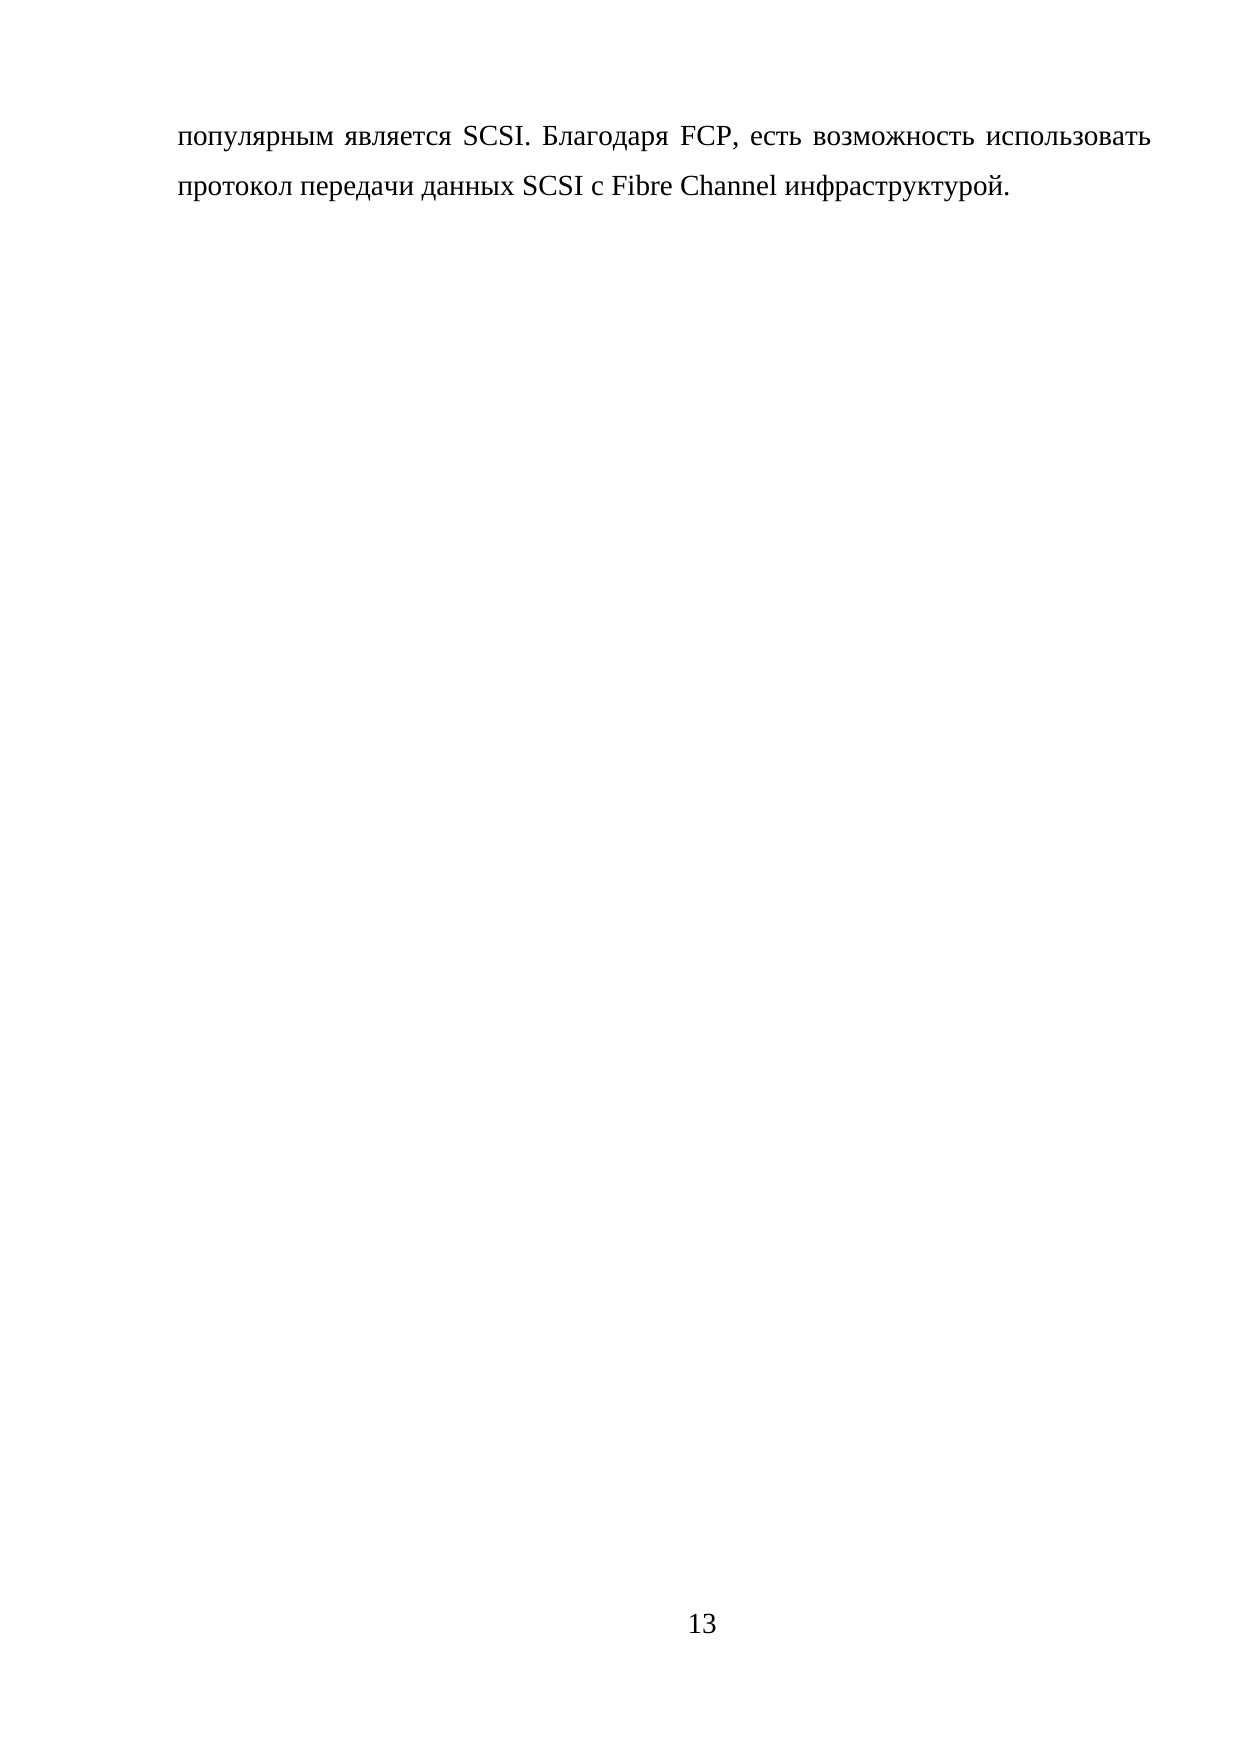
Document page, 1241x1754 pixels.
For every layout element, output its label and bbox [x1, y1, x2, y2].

text [177, 118, 1152, 202]
